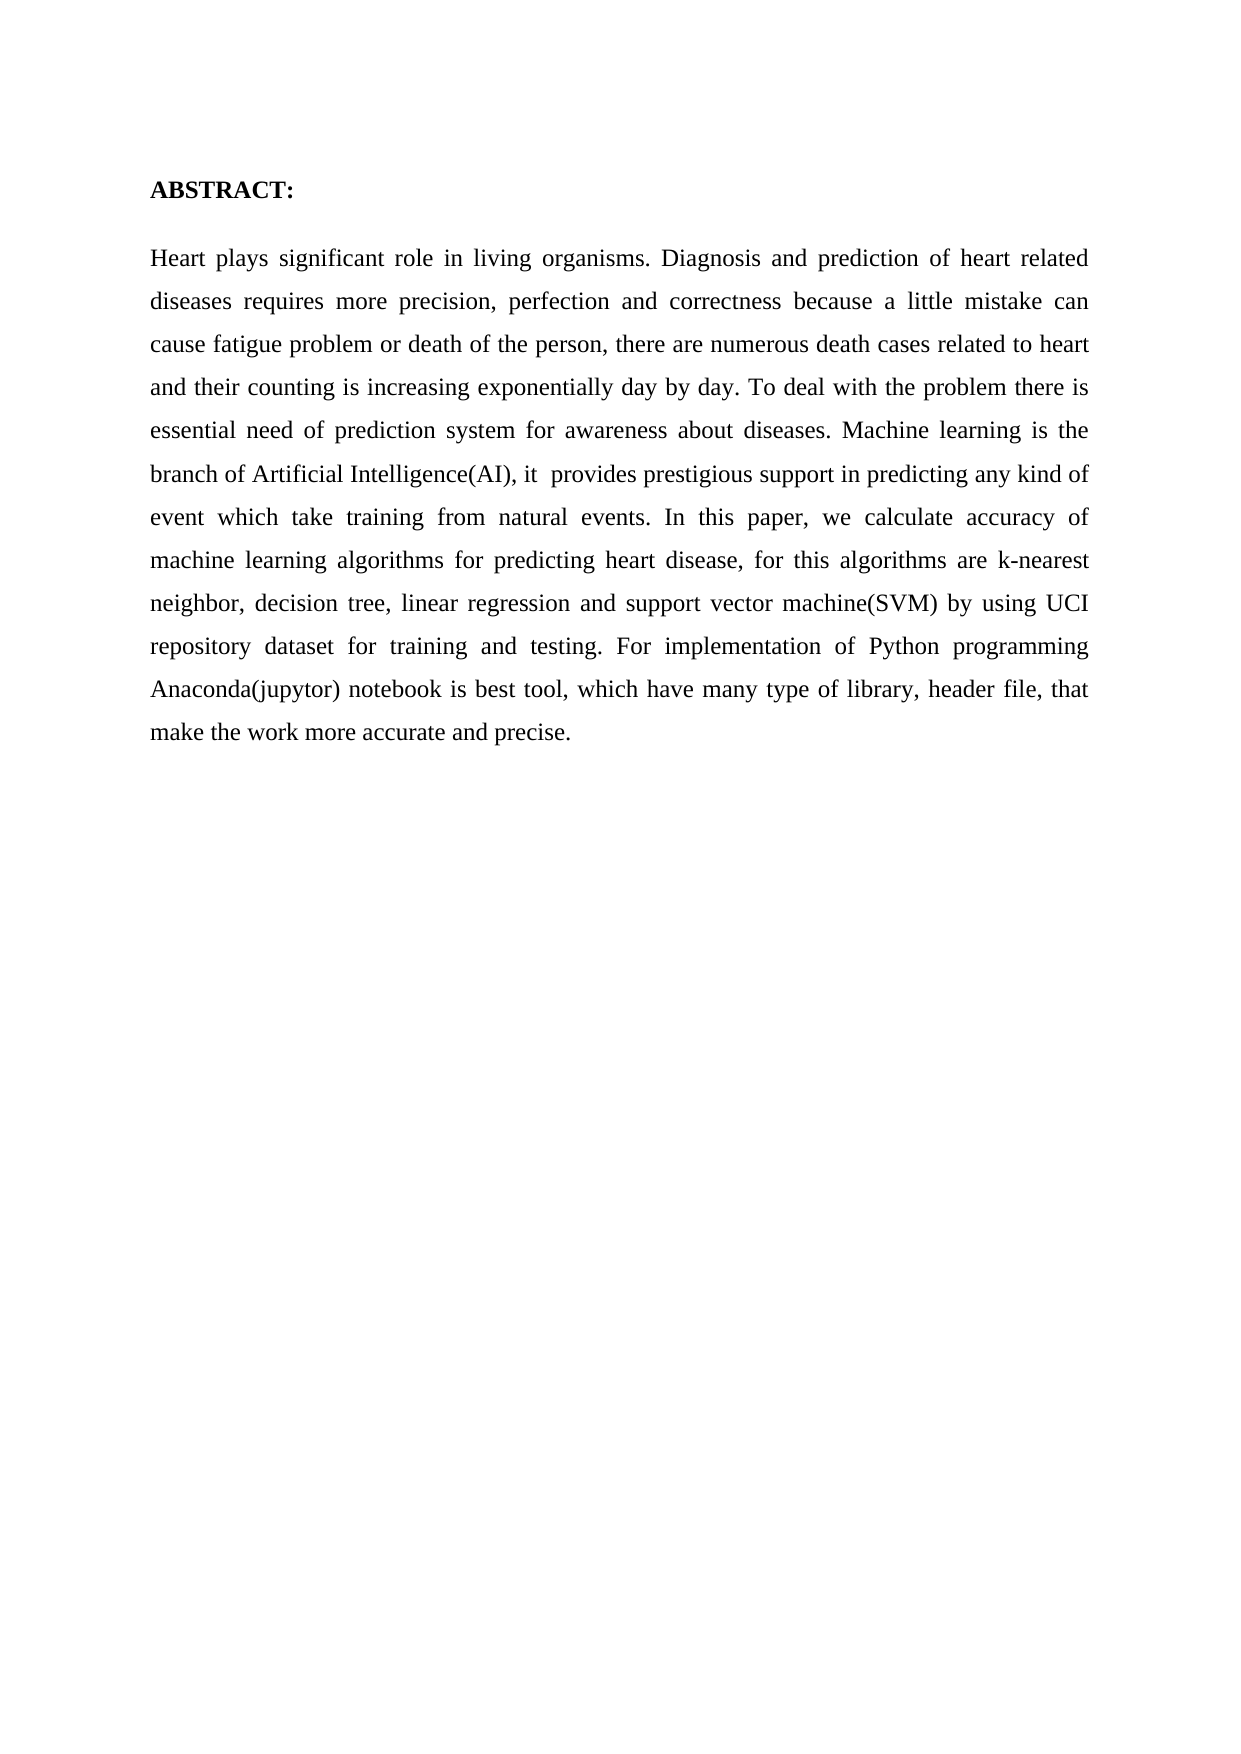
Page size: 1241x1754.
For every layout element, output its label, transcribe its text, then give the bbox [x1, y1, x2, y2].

text Heart plays significant role in living organisms. Diagnosis and prediction of heart related diseases requires more precision, perfection and correctness because a little mistake can cause fatigue problem or death of the person, there are numerous death cases related to heart and their counting is increasing exponentially day by day. To deal with the problem there is essential need of prediction system for awareness about diseases. Machine learning is the branch of Artificial Intelligence(AI), it provides prestigious support in predicting any kind of event which take training from natural events. In this paper, we calculate accuracy of machine learning algorithms for predicting heart disease, for this algorithms are k-nearest neighbor, decision tree, linear regression and support vector machine(SVM) by using UCI repository dataset for training and testing. For implementation of Python programming Anaconda(jupytor) notebook is best tool, which have many type of library, header file, that make the work more accurate and precise. [150, 243, 1090, 746]
text ABSTRACT: [150, 175, 1090, 204]
